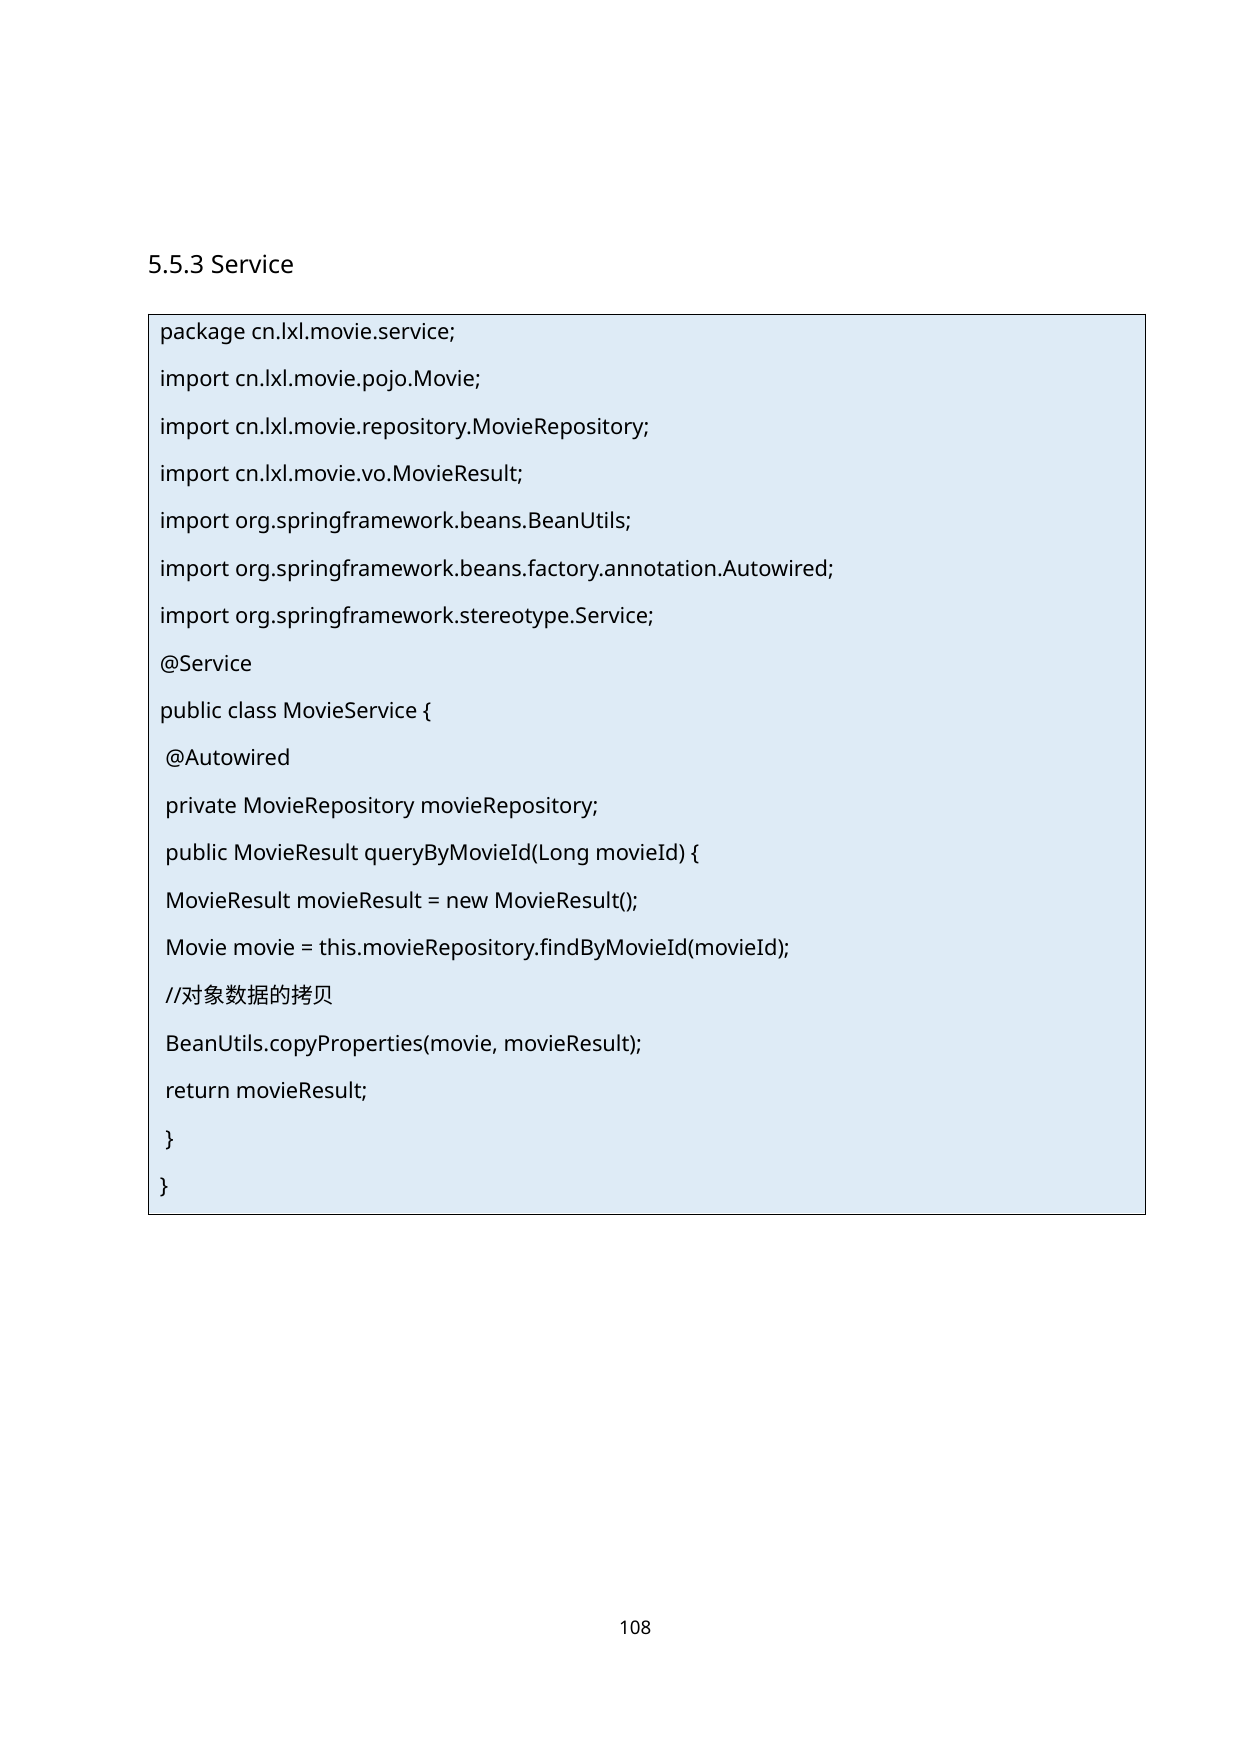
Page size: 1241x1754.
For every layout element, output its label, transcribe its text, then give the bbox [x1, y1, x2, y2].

list Service [148, 231, 1122, 296]
table_header package cn.lxl.movie.service; import cn.lxl.movie.pojo.Movie; import cn.lxl.movie.repository.MovieRepository; import cn.lxl.movie.vo.MovieResult; import org.springframework.beans.BeanUtils; import org.springframework.beans.factory.annotation.Autowired; import org.springframework.stereotype.Service; @Service public class MovieService { @Autowired private MovieRepository movieRepository; public MovieResult queryByMovieId(Long movieId) { MovieResult movieResult = new MovieResult(); Movie movie = this.movieRepository.findByMovieId(movieId); //对象数据的拷⻉ BeanUtils.copyProperties(movie, movieResult); return movieResult; } } [149, 315, 1145, 1213]
